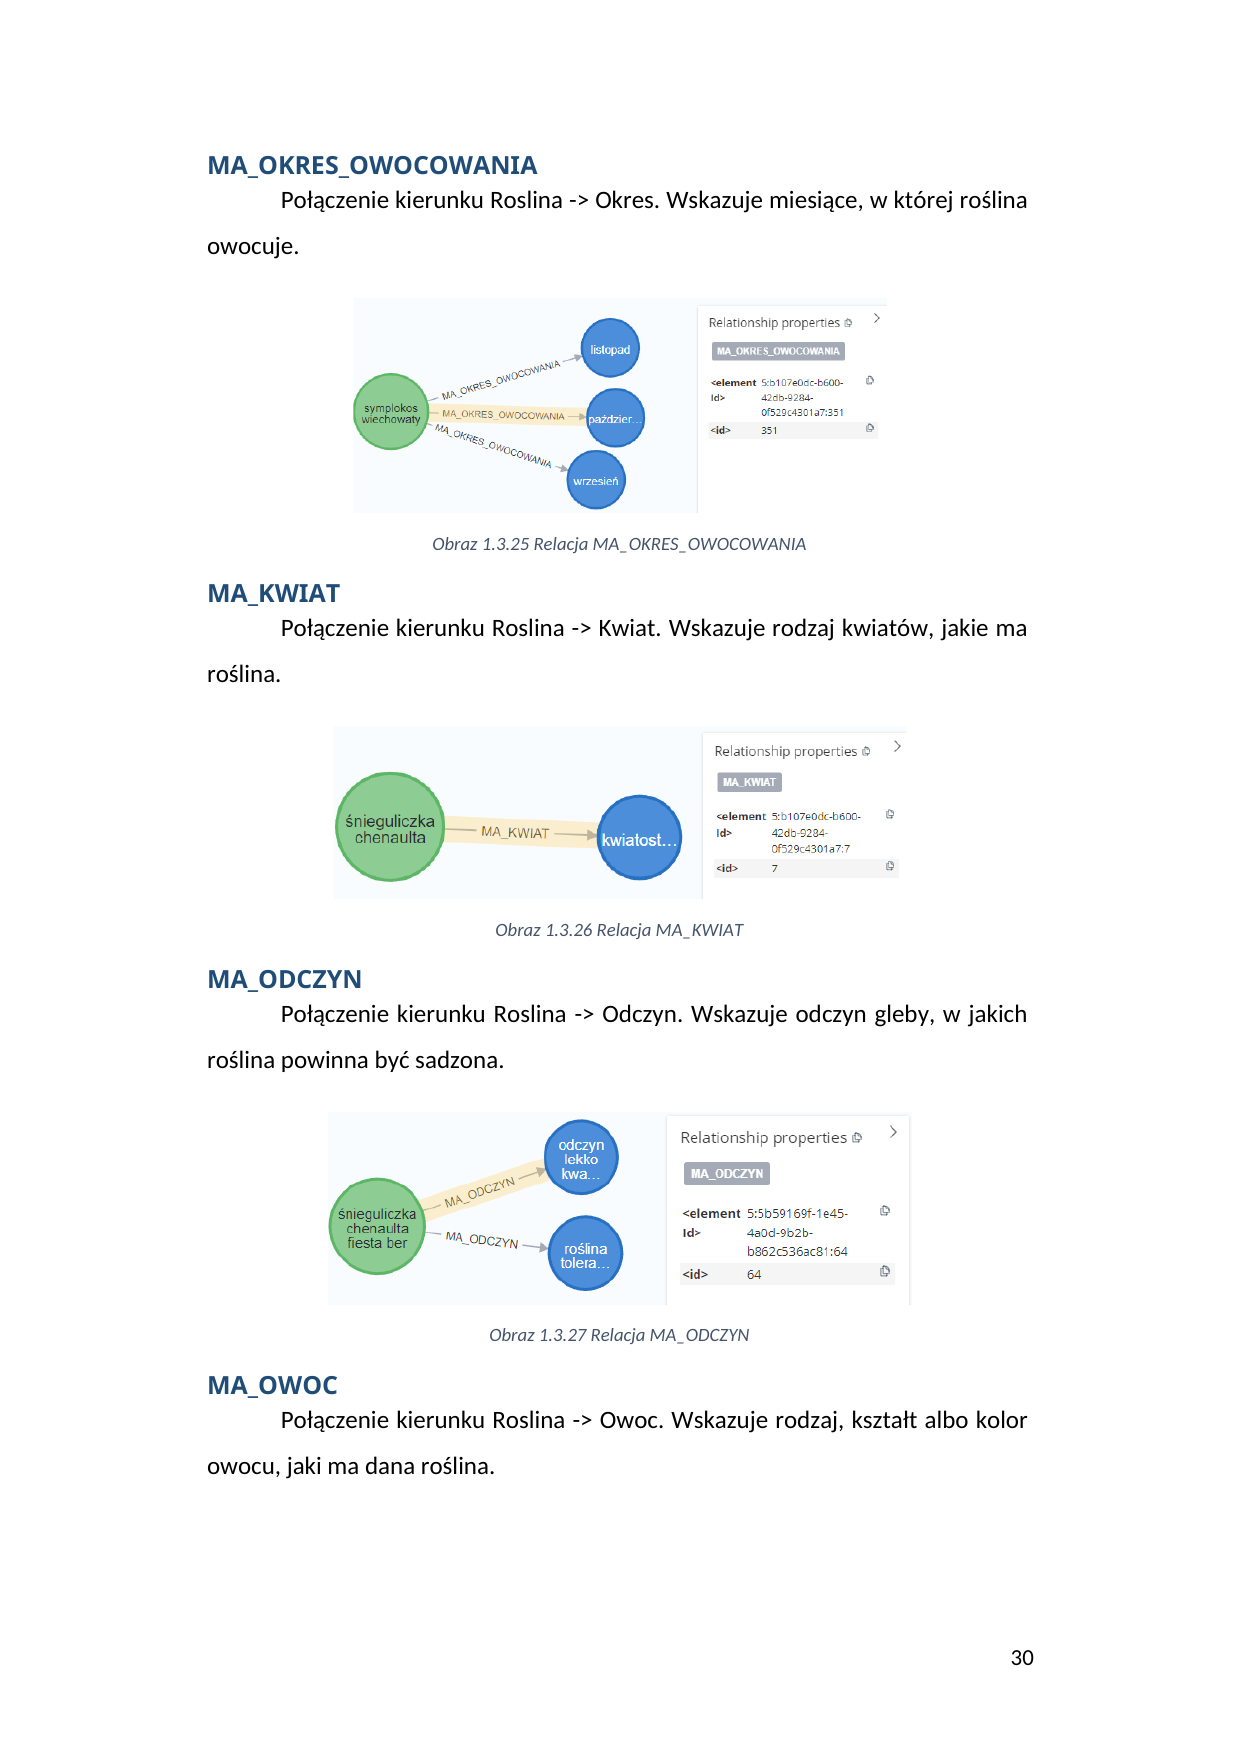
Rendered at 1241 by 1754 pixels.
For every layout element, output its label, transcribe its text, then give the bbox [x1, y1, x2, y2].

text Obraz 1.3.25 Relacja MA_OKRES_OWOCOWANIA [207, 532, 1033, 555]
text Obraz 1.3.27 Relacja MA_ODCZYN [207, 1323, 1033, 1346]
subtitle MA_KWIAT [207, 576, 1033, 609]
subtitle MA_ODCZYN [207, 962, 1033, 996]
text Połączenie kierunku Roslina -> Okres. Wskazuje miesiące, w której roślina owocuje. [207, 184, 1029, 261]
subtitle MA_OKRES_OWOCOWANIA [207, 148, 1033, 182]
subtitle MA_OWOC [207, 1367, 1033, 1401]
picture [353, 298, 887, 513]
text Połączenie kierunku Roslina -> Owoc. Wskazuje rodzaj, kształt albo kolor owocu, jaki ma dana roślina. [207, 1404, 1029, 1480]
text Obraz 1.3.26 Relacja MA_KWIAT [207, 918, 1033, 941]
picture [327, 1112, 913, 1305]
text Połączenie kierunku Roslina -> Odczyn. Wskazuje odczyn gleby, w jakich roślina powinna być sadzona. [207, 998, 1029, 1075]
text Połączenie kierunku Roslina -> Kwiat. Wskazuje rodzaj kwiatów, jakie ma roślina. [207, 612, 1029, 688]
picture [333, 726, 907, 899]
